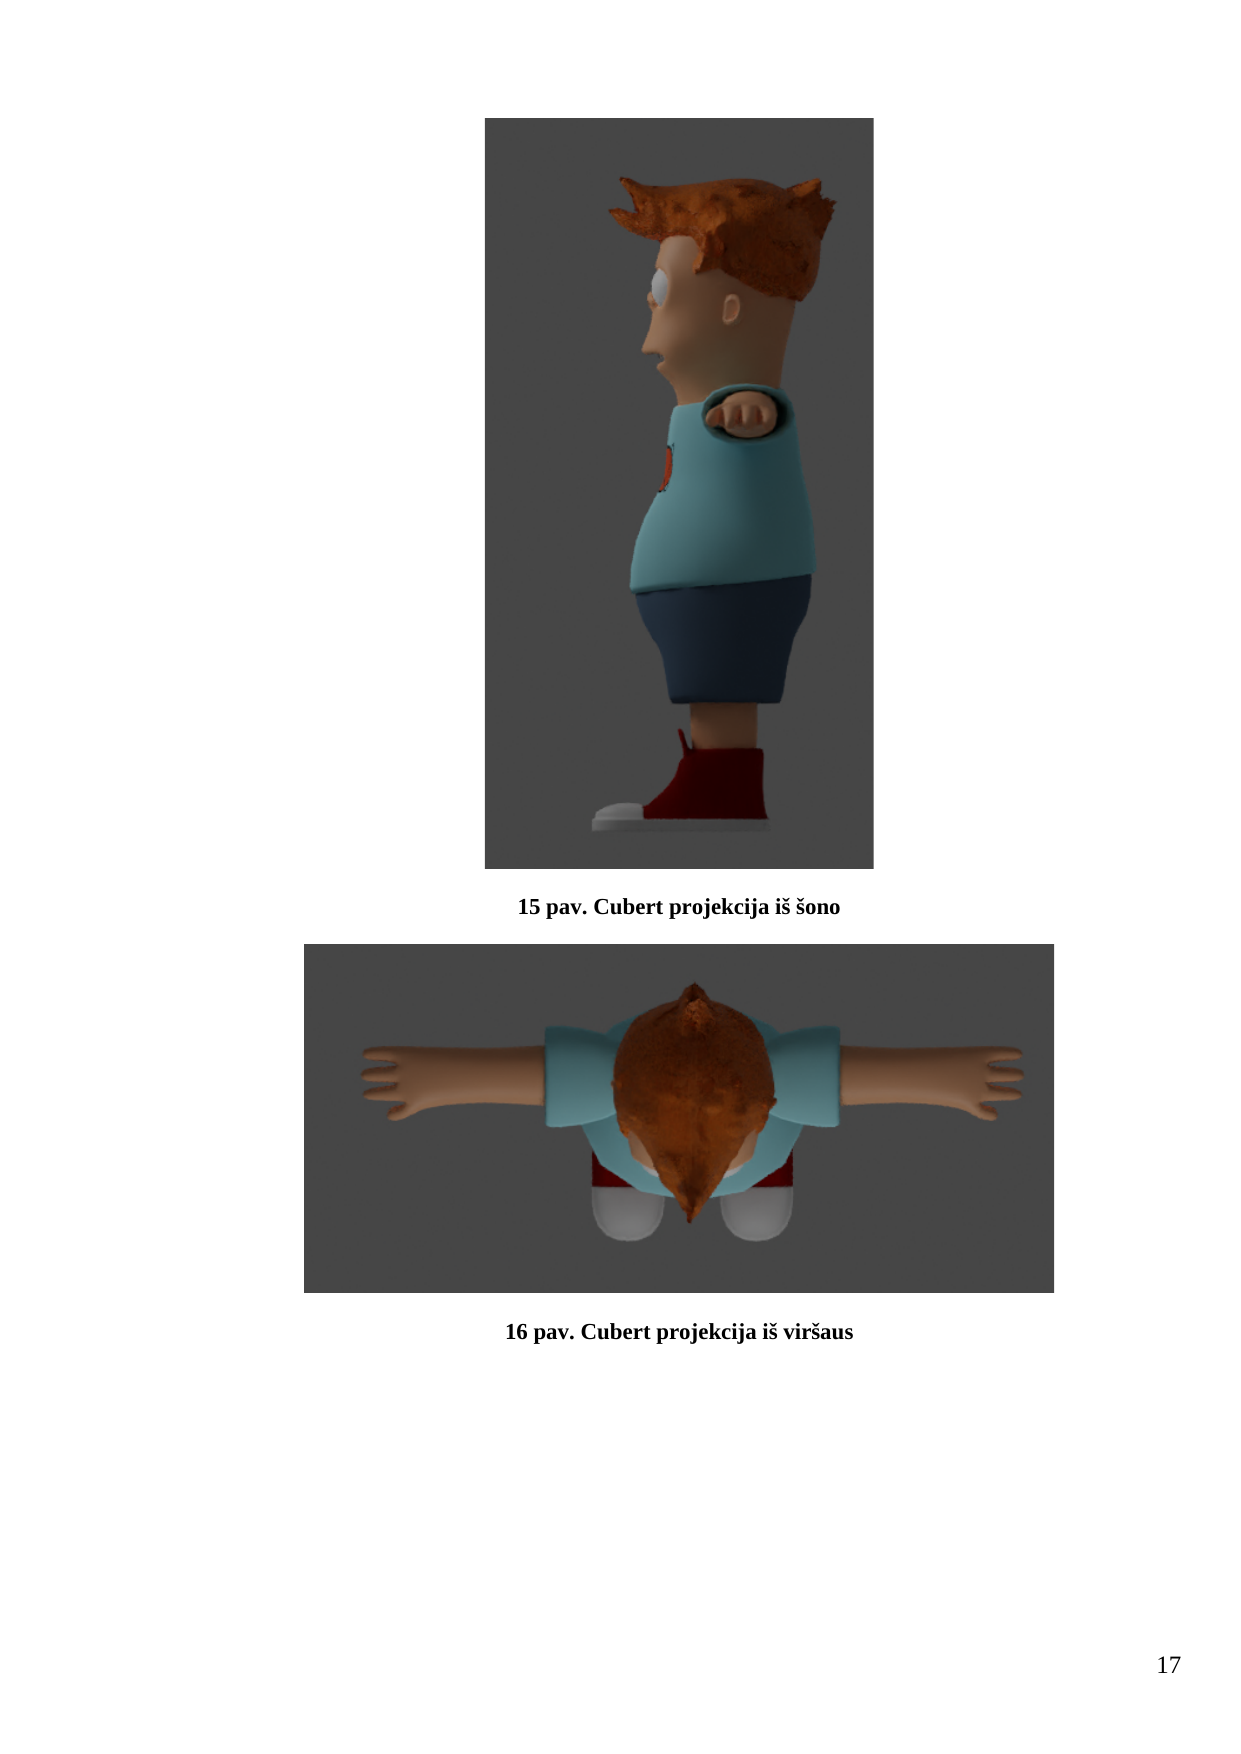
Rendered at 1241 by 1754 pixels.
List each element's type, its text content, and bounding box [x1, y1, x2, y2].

text 16 pav. Cubert projekcija iš viršaus [177, 1318, 1181, 1344]
picture [484, 118, 874, 869]
text 15 pav. Cubert projekcija iš šono [177, 893, 1181, 919]
picture [304, 944, 1055, 1293]
